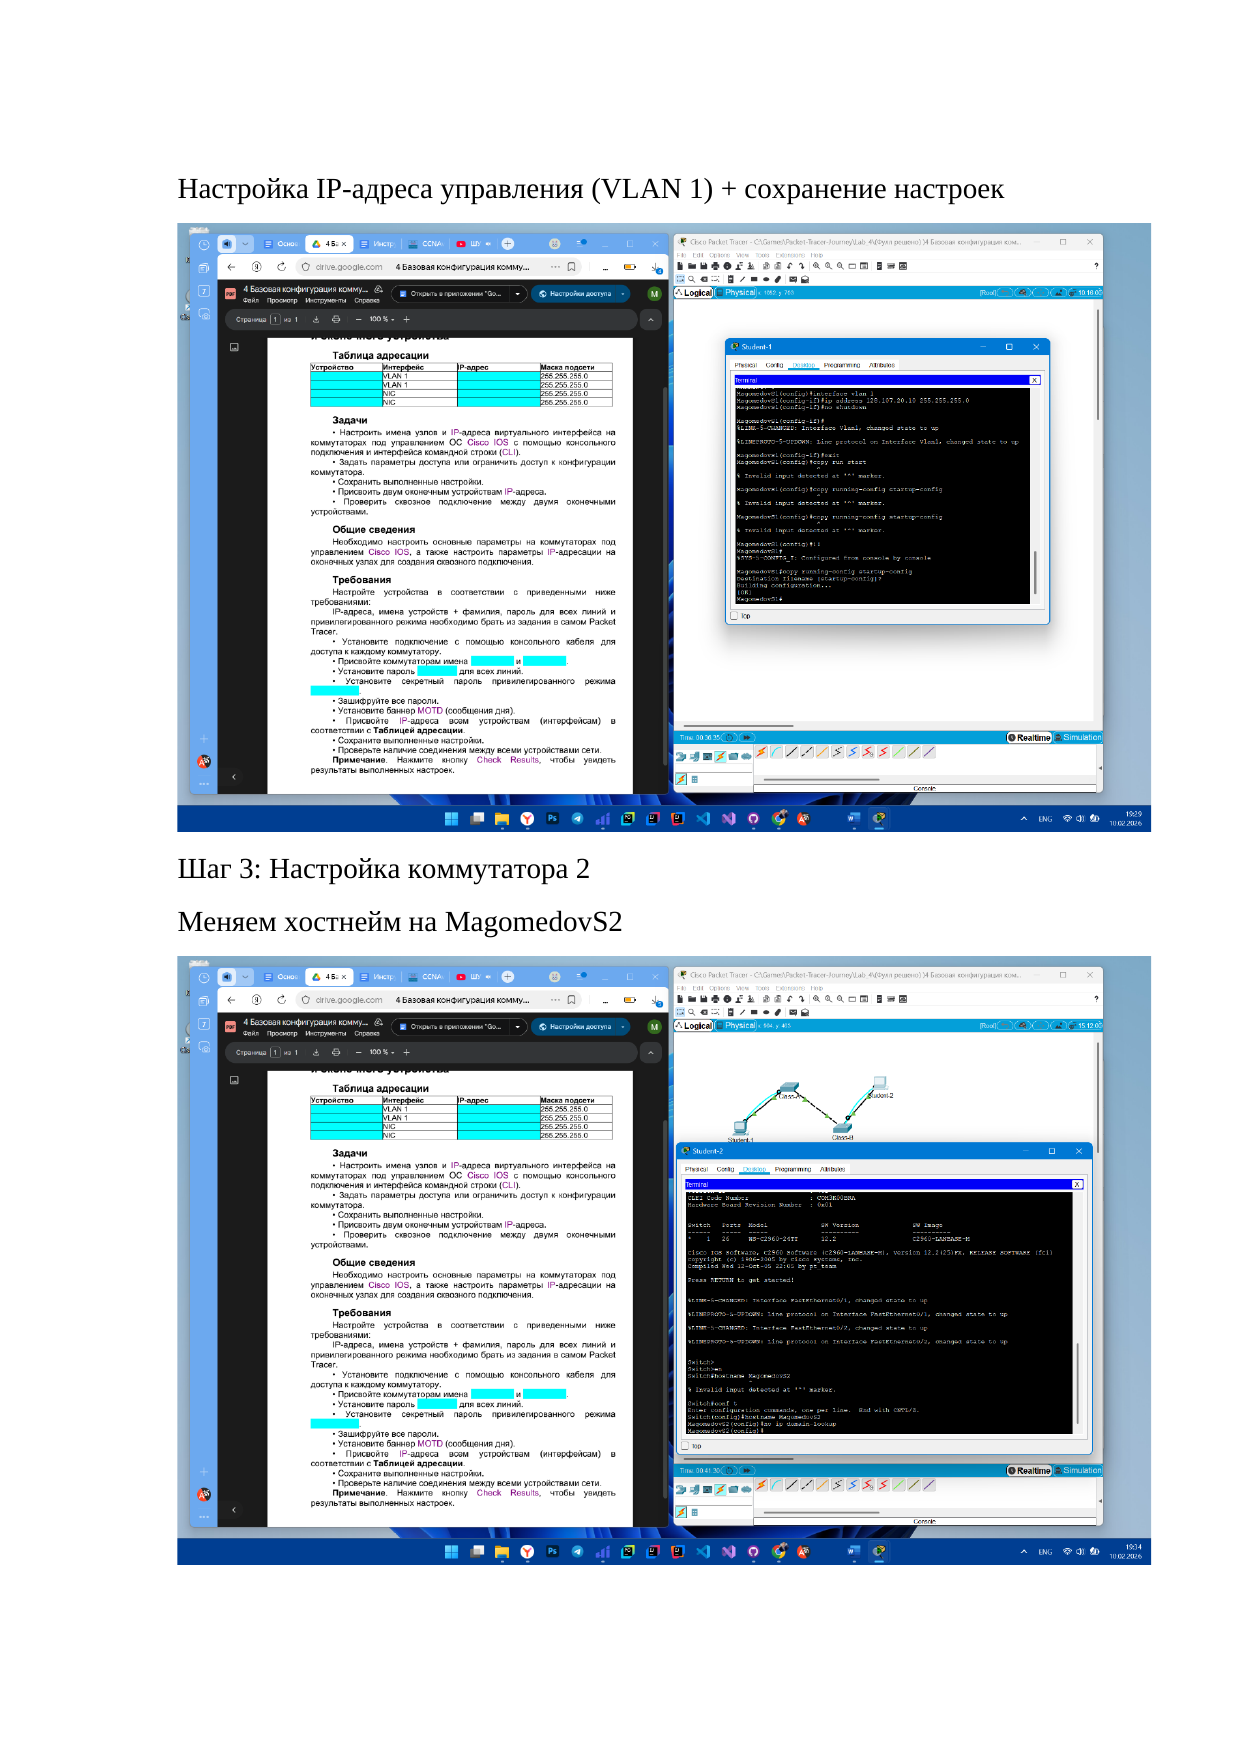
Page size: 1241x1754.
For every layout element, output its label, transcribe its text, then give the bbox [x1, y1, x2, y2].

text Настройка IP-адреса управления (VLAN 1) + сохранение настроек [177, 171, 1152, 204]
picture [177, 223, 1152, 832]
text Меняем хостнейм на MagomedovS2 [177, 904, 1152, 937]
text Шаг 3: Настройка коммутатора 2 [177, 851, 1152, 884]
picture [177, 956, 1152, 1565]
